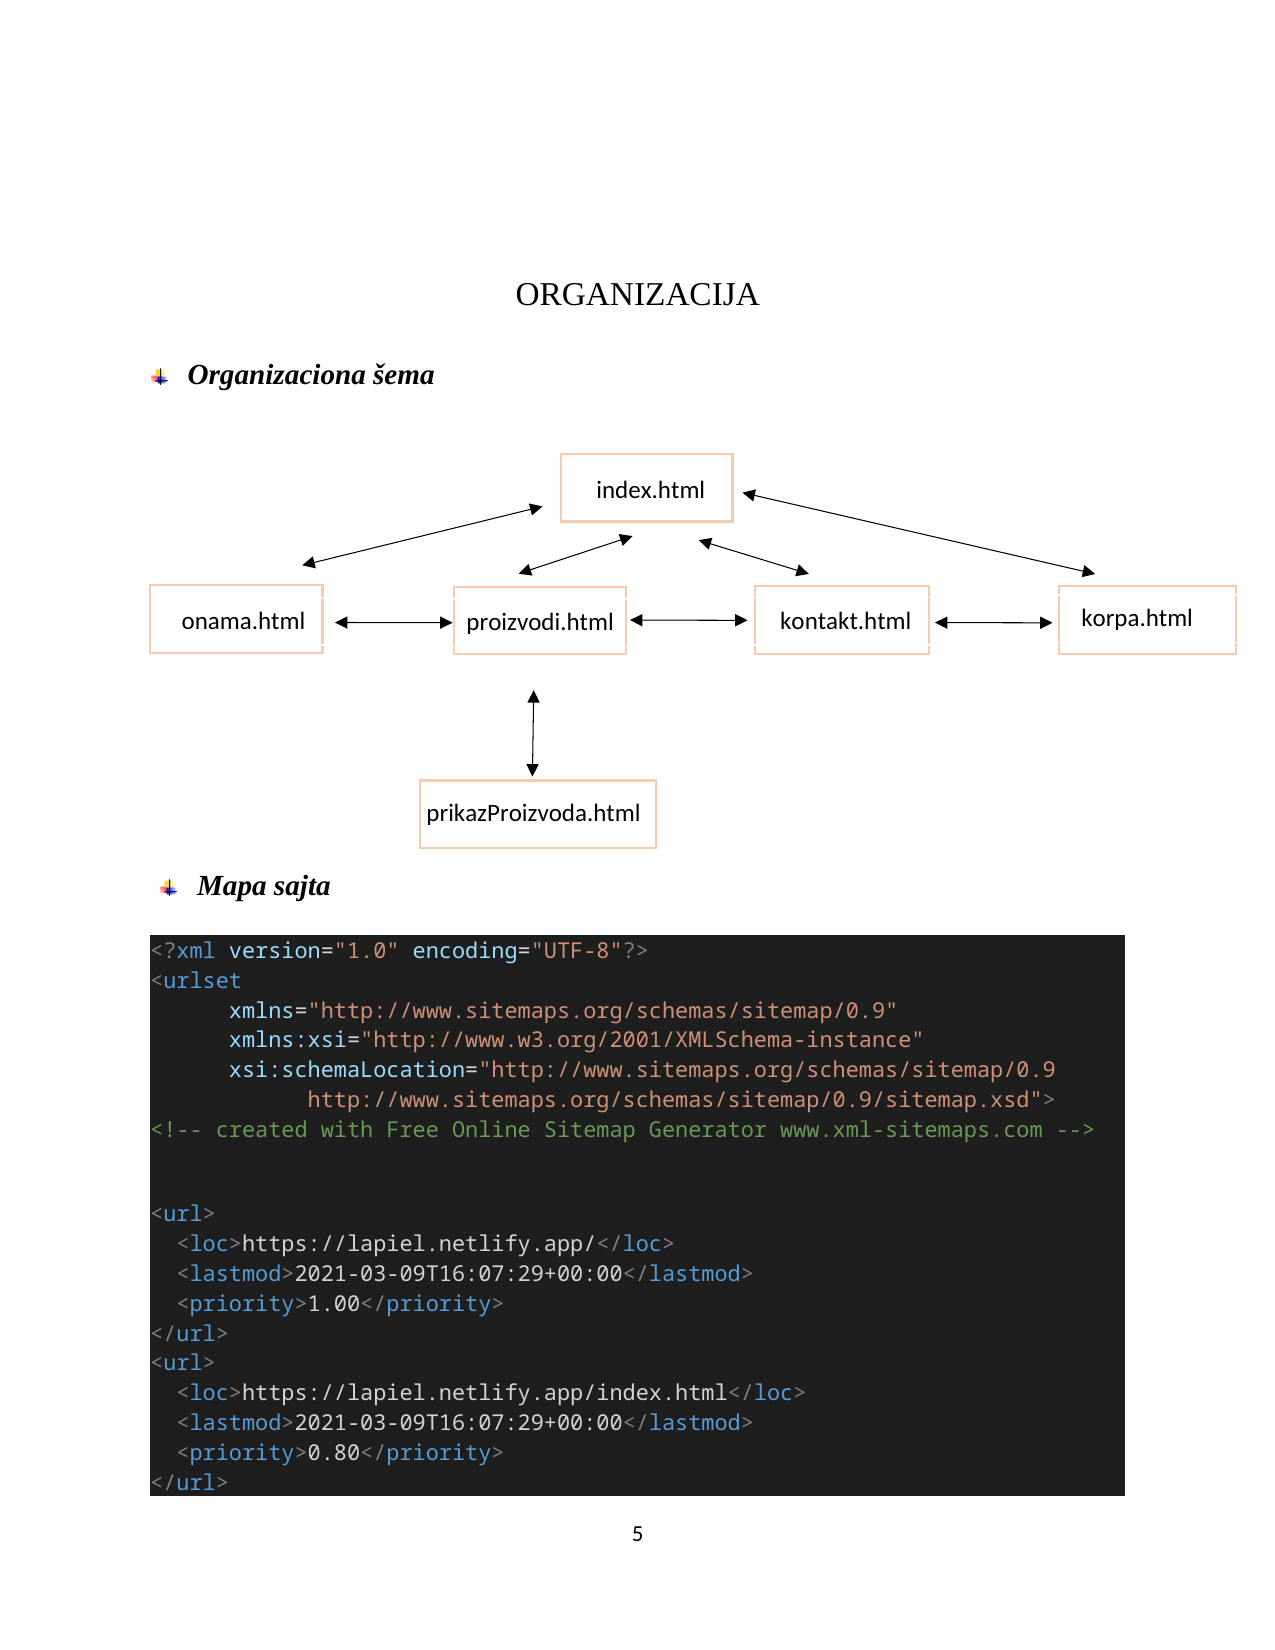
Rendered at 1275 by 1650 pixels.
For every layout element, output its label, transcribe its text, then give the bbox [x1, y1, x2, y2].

text <url> [150, 1347, 1125, 1377]
text http://www.sitemaps.org/schemas/sitemap/0.9/sitemap.xsd"> [150, 1084, 1125, 1114]
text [150, 1407, 1125, 1437]
text </url> [150, 1318, 1125, 1347]
text <lastmod>2021-03-09T16:07:29+00:00</lastmod> [150, 1258, 1125, 1288]
text xmlns:xsi="http://www.w3.org/2001/XMLSchema-instance" [150, 1024, 1125, 1054]
text <!-- created with Free Online Sitemap Generator www.xml-sitemaps.com --> [150, 1114, 1125, 1144]
list Organizaciona šema [150, 357, 1125, 390]
picture [160, 878, 177, 896]
text ORGANIZACIJA [150, 274, 1125, 312]
text <?xml version="1.0" encoding="UTF-8"?> [150, 935, 1125, 965]
text <loc>https://lapiel.netlify.app/index.html</loc> [150, 1377, 1125, 1407]
text <url> [150, 1198, 1125, 1228]
text xmlns="http://www.sitemaps.org/schemas/sitemap/0.9" [150, 995, 1125, 1024]
text <priority>1.00</priority> [150, 1288, 1125, 1318]
text <priority>0.80</priority> [150, 1437, 1125, 1467]
list Mapa sajta [159, 868, 1125, 902]
text <urlset [150, 965, 1125, 995]
text </url> [150, 1467, 1125, 1496]
text <loc>https://lapiel.netlify.app/</loc> [150, 1228, 1125, 1258]
text xsi:schemaLocation="http://www.sitemaps.org/schemas/sitemap/0.9 [150, 1054, 1125, 1084]
picture [151, 367, 168, 385]
